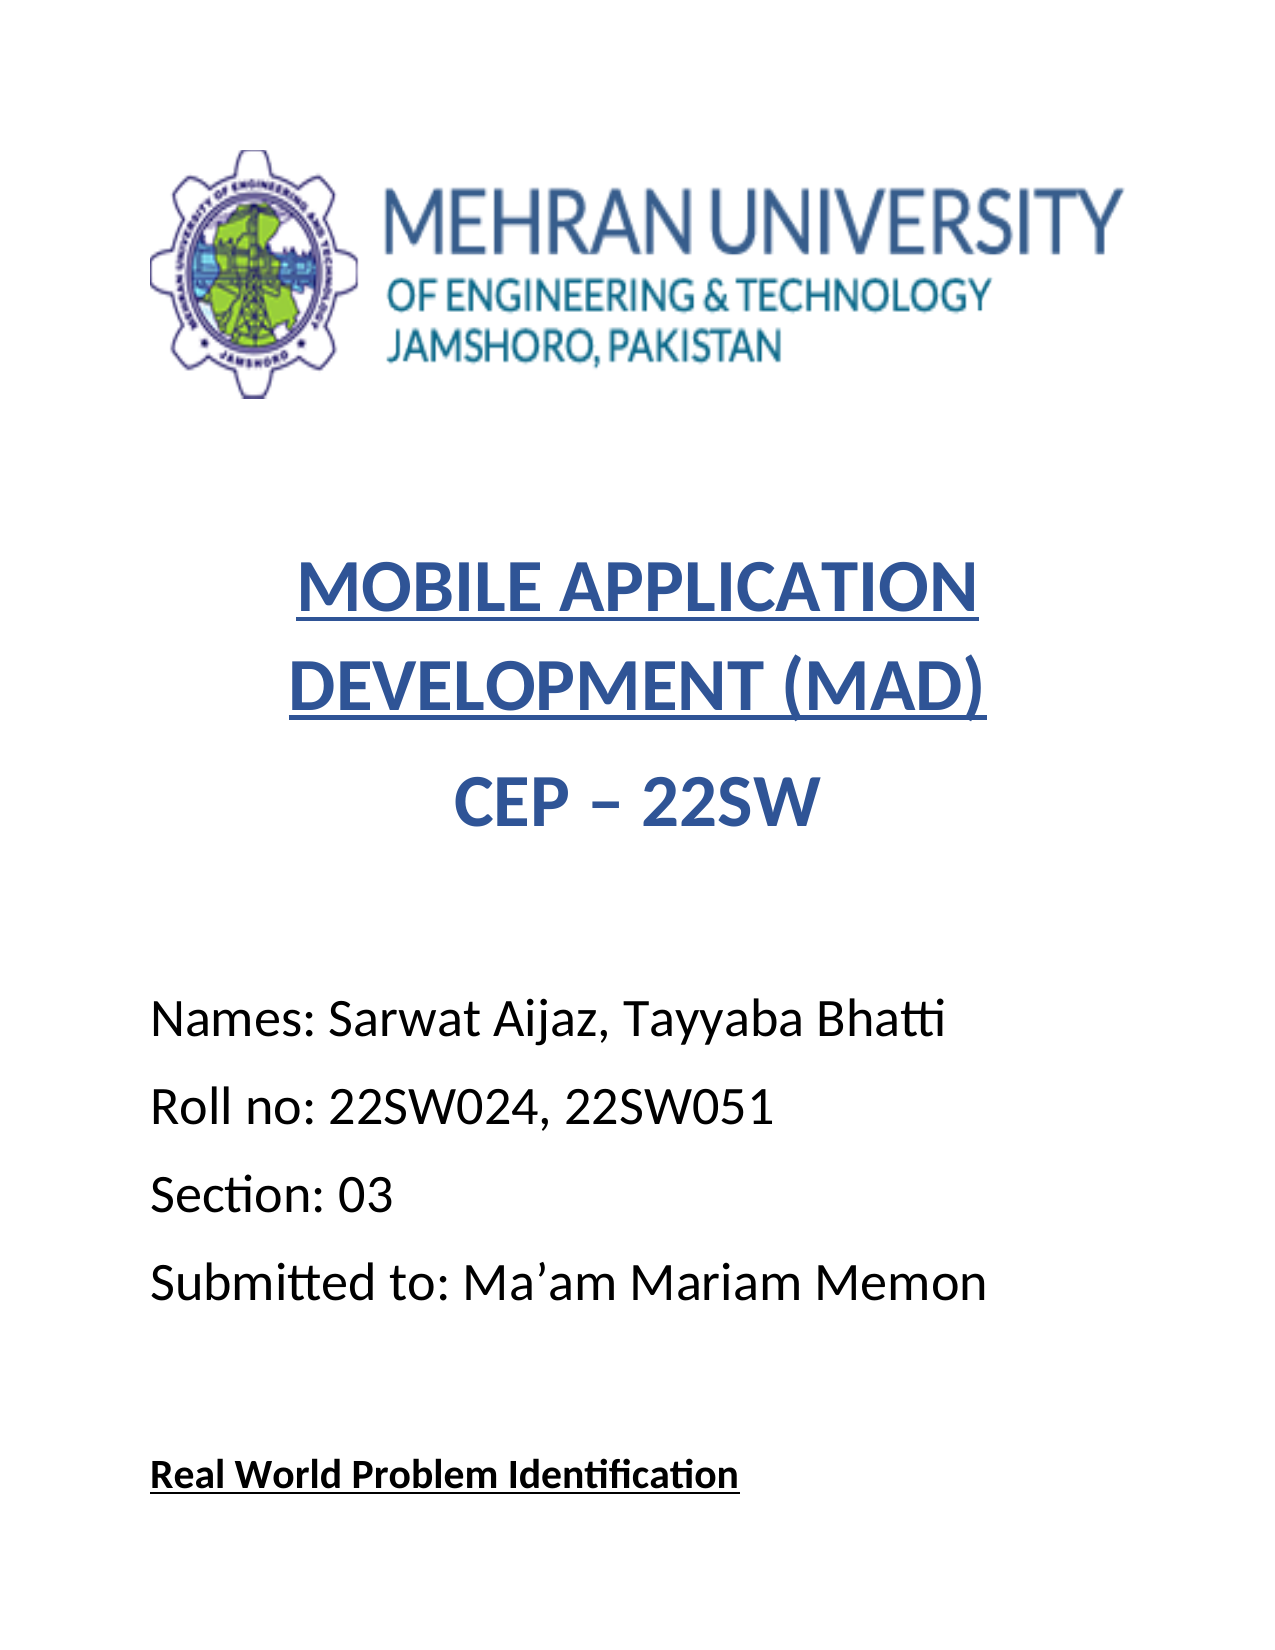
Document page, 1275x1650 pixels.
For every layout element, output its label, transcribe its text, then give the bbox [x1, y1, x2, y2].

text Section: 03 [150, 1160, 1125, 1226]
picture [150, 150, 1125, 399]
text CEP – 22SW [150, 753, 1125, 845]
text Names: Sarwat Aijaz, Tayyaba Bhatti [150, 984, 1125, 1050]
text MOBILE APPLICATION DEVELOPMENT (MAD) [150, 539, 1125, 729]
text Submitted to: Ma’am Mariam Memon [150, 1248, 1125, 1314]
text Roll no: 22SW024, 22SW051 [150, 1072, 1125, 1138]
text Real World Problem Identification [150, 1448, 1125, 1499]
